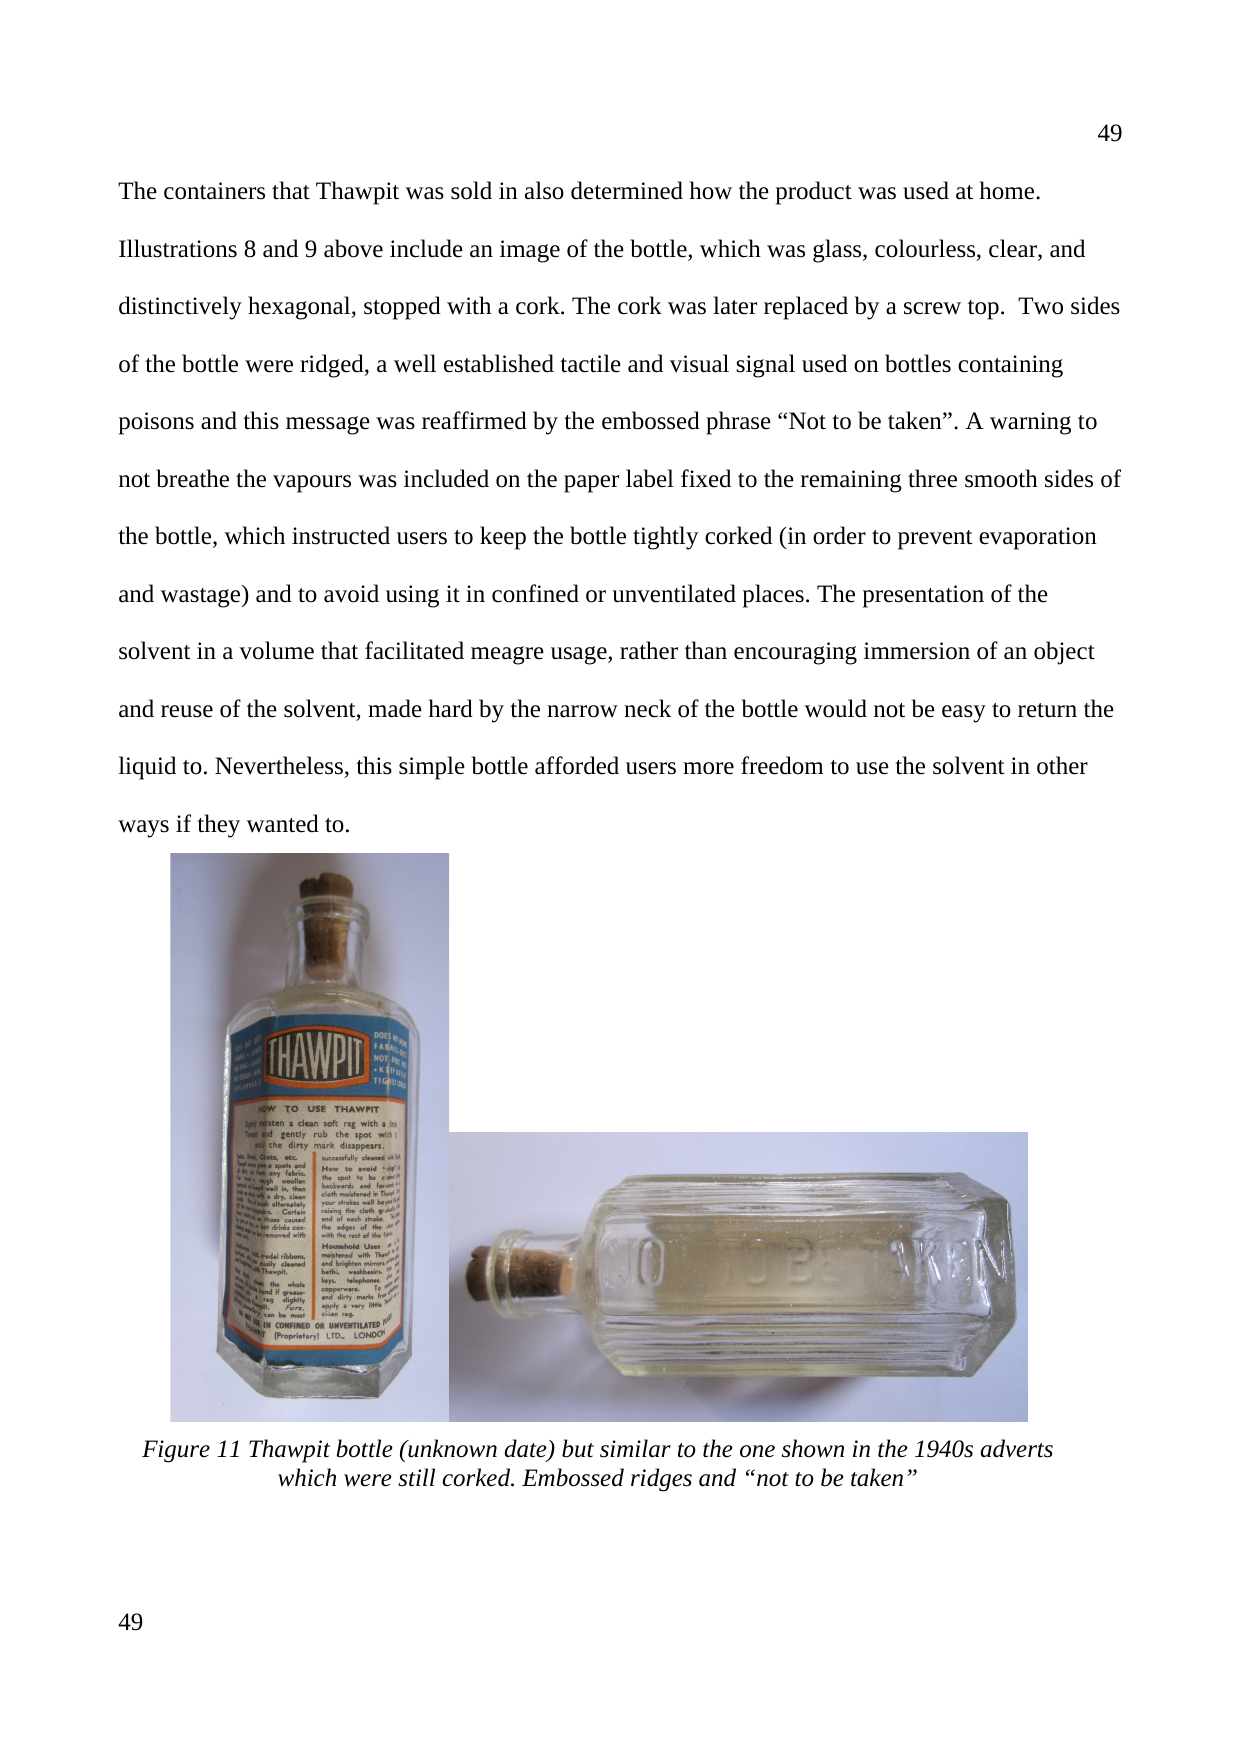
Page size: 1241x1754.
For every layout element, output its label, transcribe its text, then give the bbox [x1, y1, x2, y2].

picture [170, 853, 1028, 1422]
text The containers that Thawpit was sold in also determined how the product was used at home. Illustrations 8 and 9 above include an image of the bottle, which was glass, colourless, clear, and distinctively hexagonal, stopped with a cork. The cork was later replaced by a screw top. Two sides of the bottle were ridged, a well established tactile and visual signal used on bottles containing poisons and this message was reaffirmed by the embossed phrase “Not to be taken”. A warning to not breathe the vapours was included on the paper label fixed to the remaining three smooth sides of the bottle, which instructed users to keep the bottle tightly corked (in order to prevent evaporation and wastage) and to avoid using it in confined or unventilated places. The presentation of the solvent in a volume that facilitated meagre usage, rather than encouraging immersion of an object and reuse of the solvent, made hard by the narrow neck of the bottle would not be easy to return the liquid to. Nevertheless, this simple bottle afforded users more freedom to use the solvent in other ways if they wanted to. [118, 176, 1122, 838]
